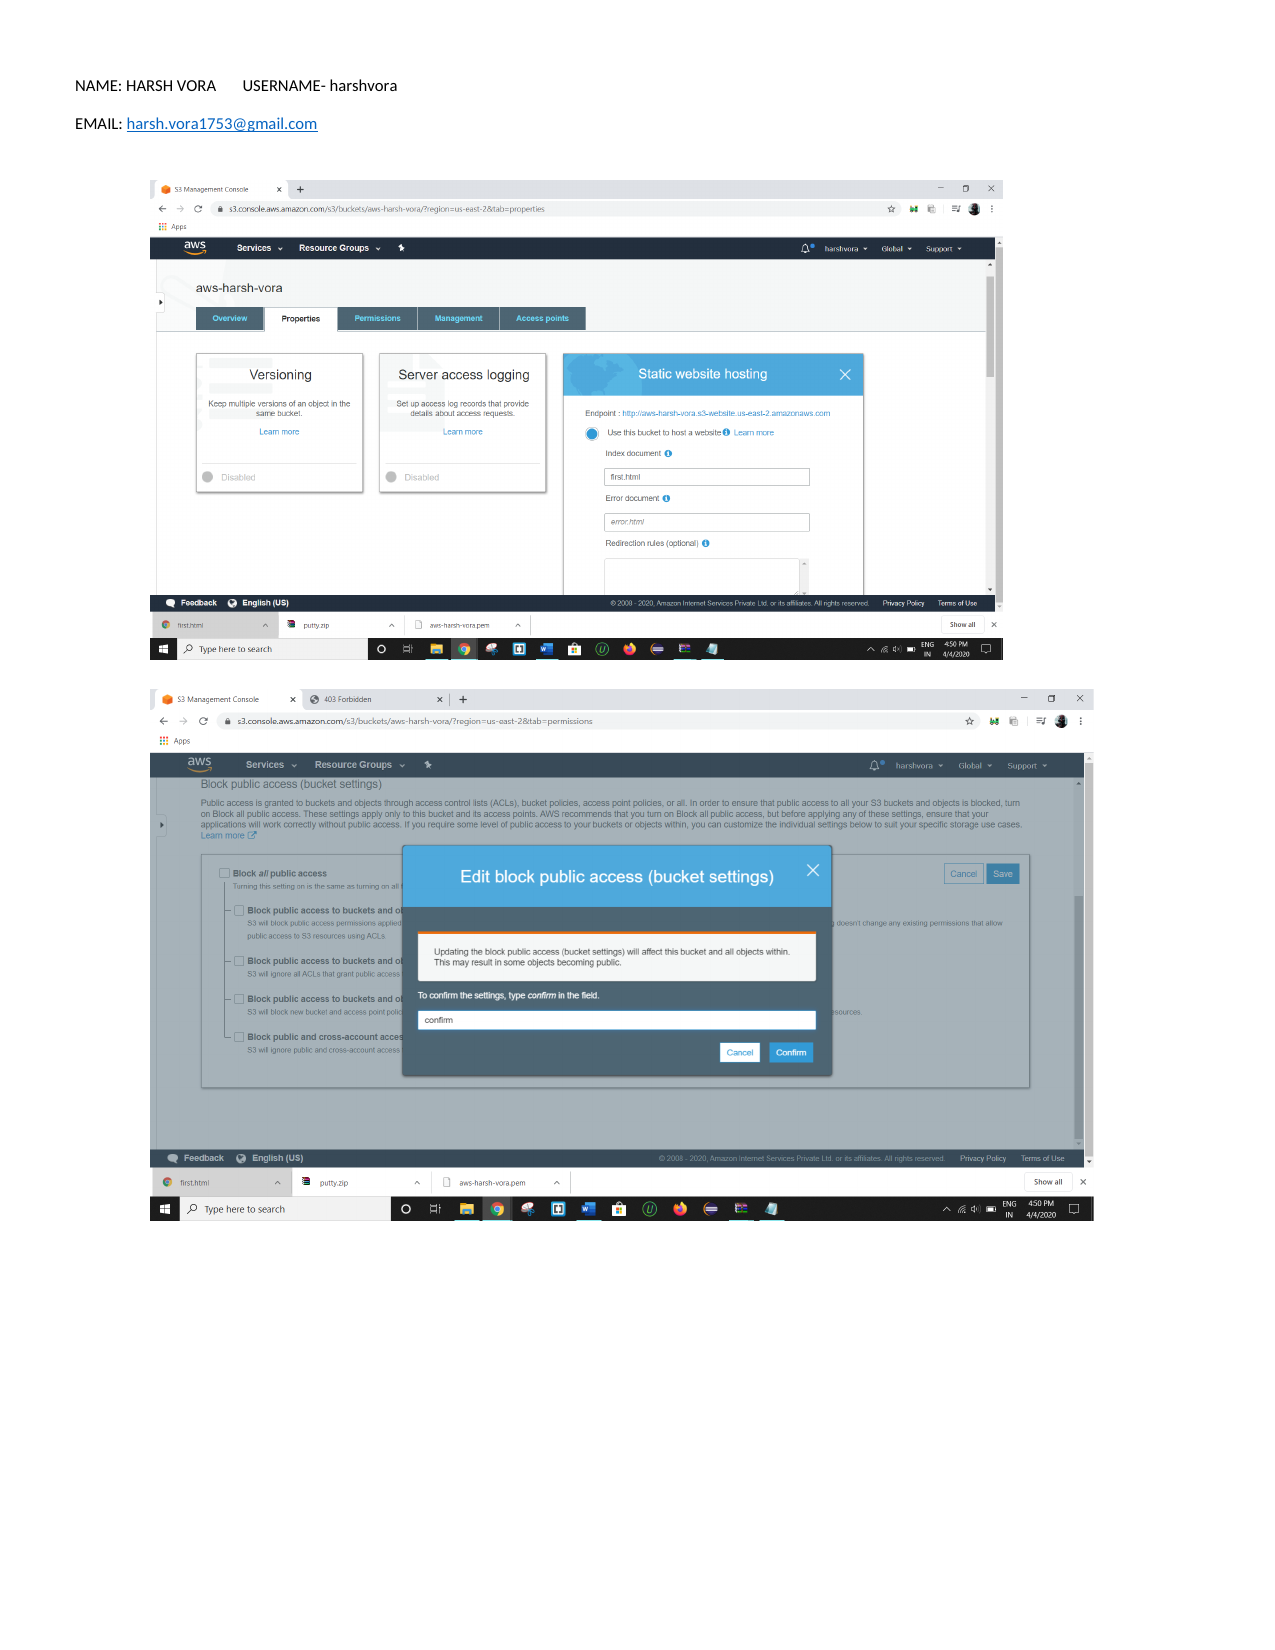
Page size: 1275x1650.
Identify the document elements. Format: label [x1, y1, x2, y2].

picture [150, 689, 1094, 1221]
picture [150, 180, 1003, 660]
